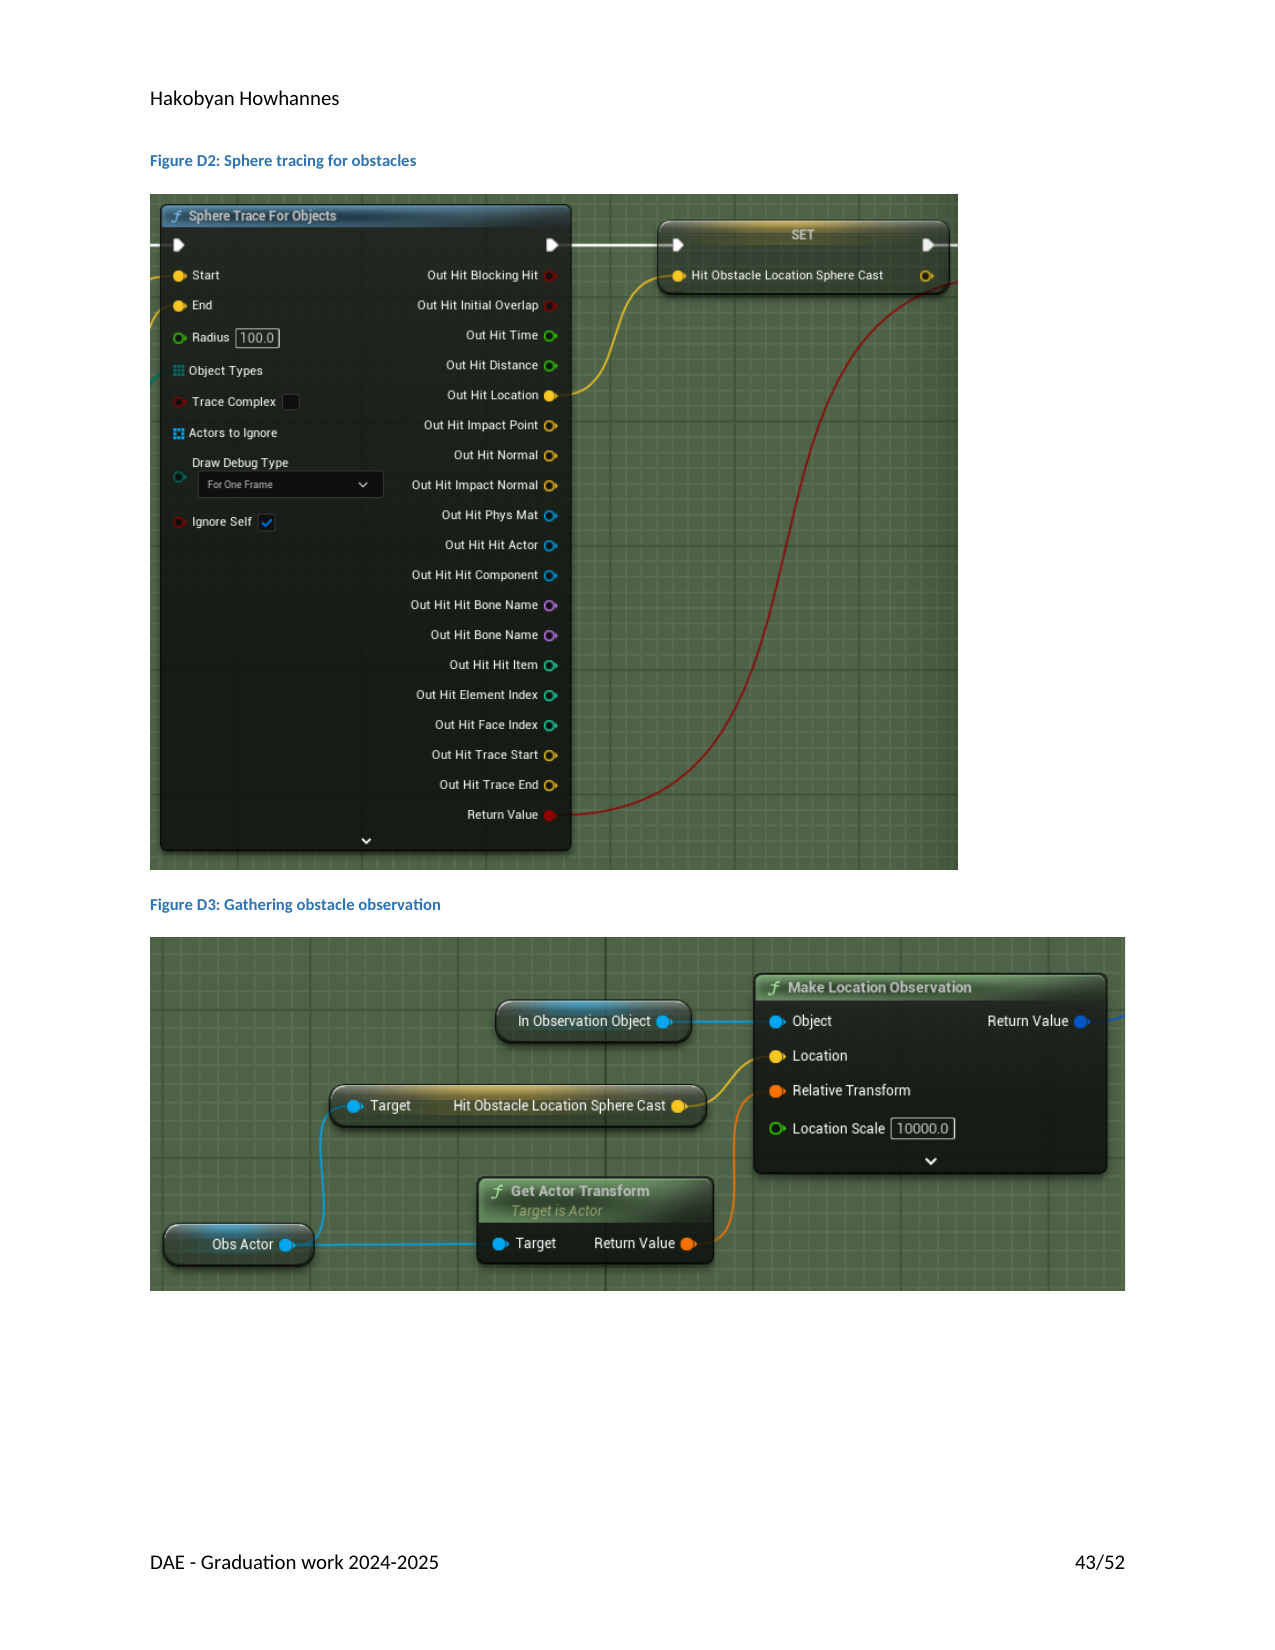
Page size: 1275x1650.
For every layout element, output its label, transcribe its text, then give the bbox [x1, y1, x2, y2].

text Figure D2: Sphere tracing for obstacles [150, 150, 1125, 170]
picture [150, 937, 1125, 1291]
picture [150, 194, 958, 870]
text Figure D3: Gathering obstacle observation [150, 894, 1125, 914]
